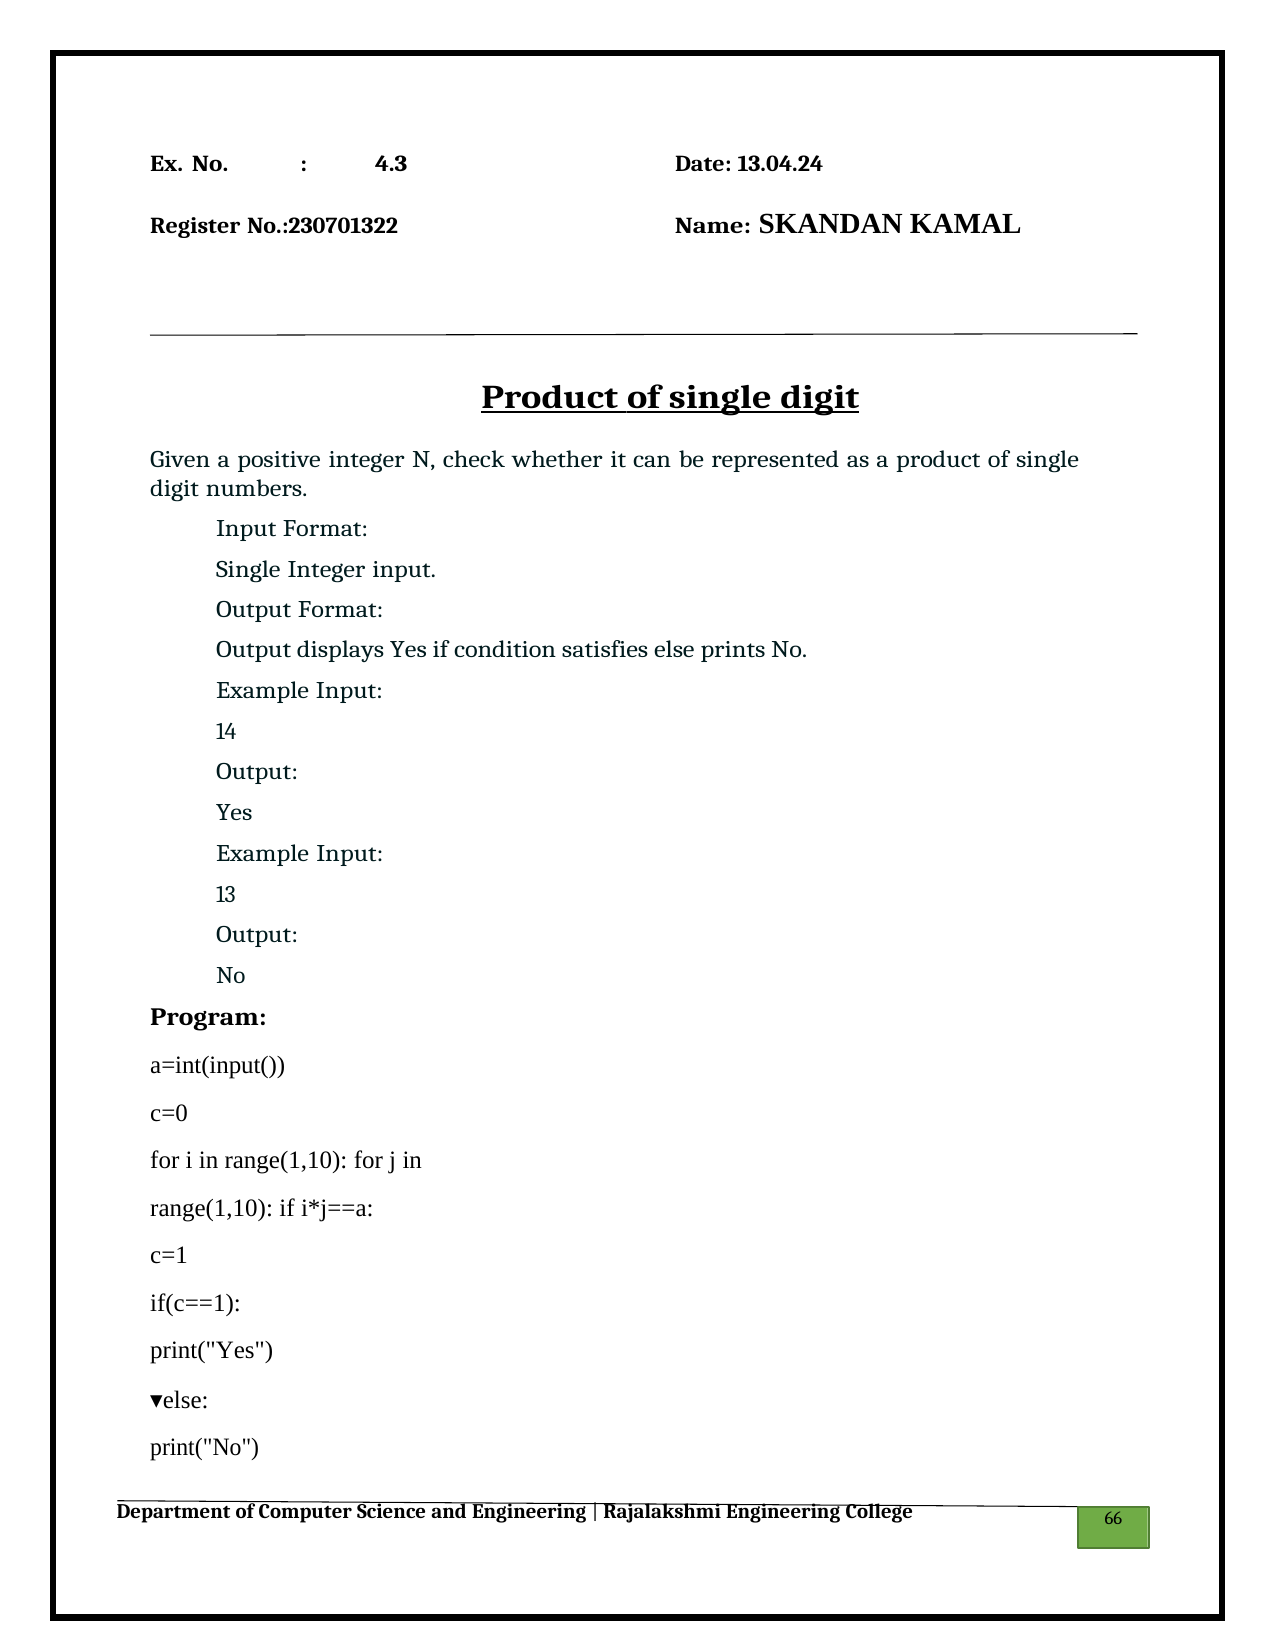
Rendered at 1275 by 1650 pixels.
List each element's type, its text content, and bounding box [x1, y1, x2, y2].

text Given a positive integer N, check whether it can be represented as a product of single digit numbers. [150, 446, 1125, 502]
text ▾else: print("No") [150, 1383, 316, 1460]
text Example Input: [216, 839, 1206, 867]
text for i in range(1,10): for j in range(1,10): if i*j==a: [150, 1146, 550, 1222]
text 14 [216, 717, 1206, 745]
text No [216, 962, 1206, 990]
text Output: [216, 758, 1206, 786]
text Register No.:230701322 Name: SKANDAN KAMAL [150, 206, 1206, 240]
text a=int(input()) c=0 [150, 1050, 287, 1127]
text Output: [216, 921, 1206, 949]
subtitle Program: [150, 1003, 1206, 1032]
subtitle Product of single digit [172, 378, 1168, 417]
text Ex. No. : 4.3 Date: 13.04.24 [150, 151, 1206, 177]
text c=1 if(c==1): [150, 1240, 243, 1317]
text print("Yes") [150, 1336, 1206, 1364]
text Yes [216, 799, 1206, 826]
text 13 [216, 881, 1206, 908]
text Output displays Yes if condition satisfies else prints No. Example Input: [216, 636, 838, 704]
text Single Integer input. Output Format: [216, 556, 510, 623]
text Input Format: [216, 515, 1206, 542]
